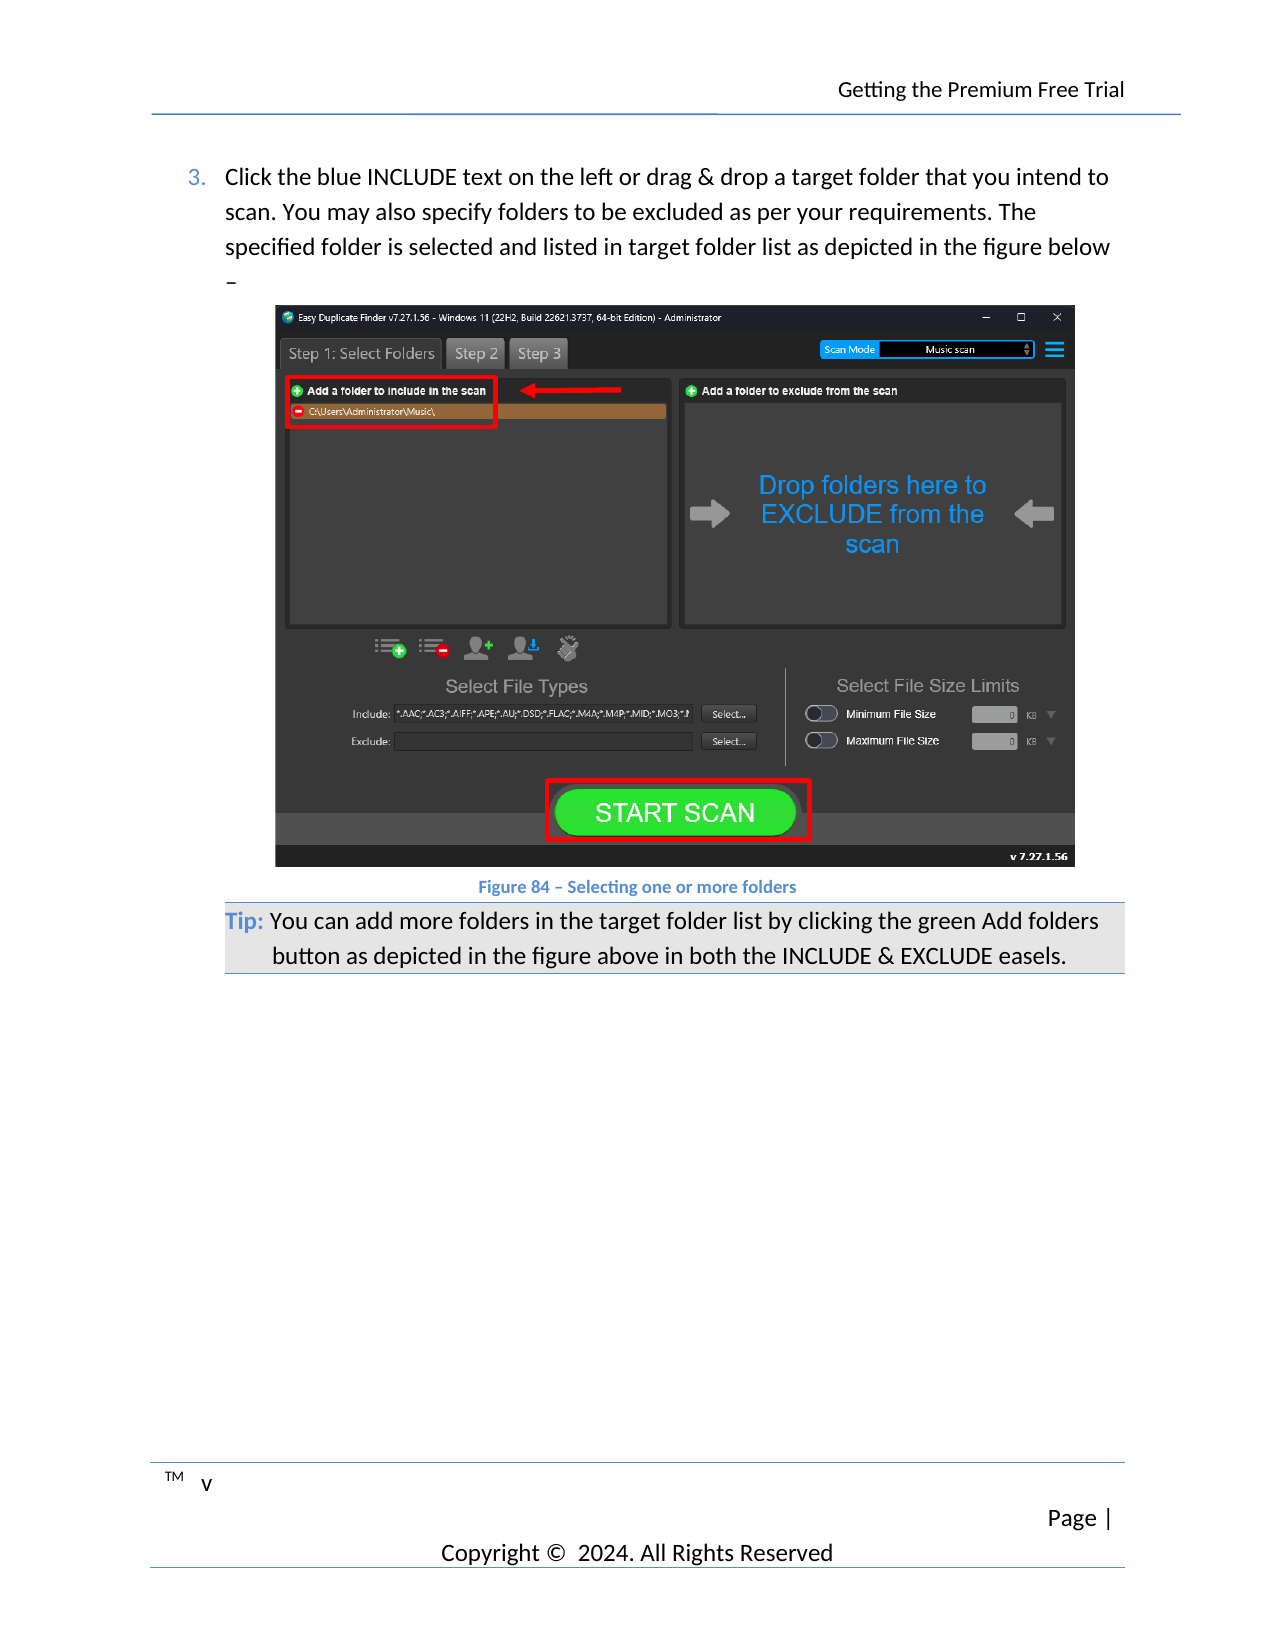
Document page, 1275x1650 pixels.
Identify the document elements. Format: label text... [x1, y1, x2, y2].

text Tip: You can add more folders in the target folder list by clicking the green Add folders button as depicted in the figure above in both the INCLUDE & EXCLUDE easels. [225, 903, 1125, 973]
text Figure 84 – Selecting one or more folders [150, 875, 1125, 898]
picture [275, 305, 1075, 867]
list Click the blue INCLUDE text on the left or drag & drop a target folder that you intend to scan. You may also specify folders to be excluded as per your requirements. The specified folder is selected and listed in target folder list as depicted in the figure below – [187, 161, 1125, 297]
